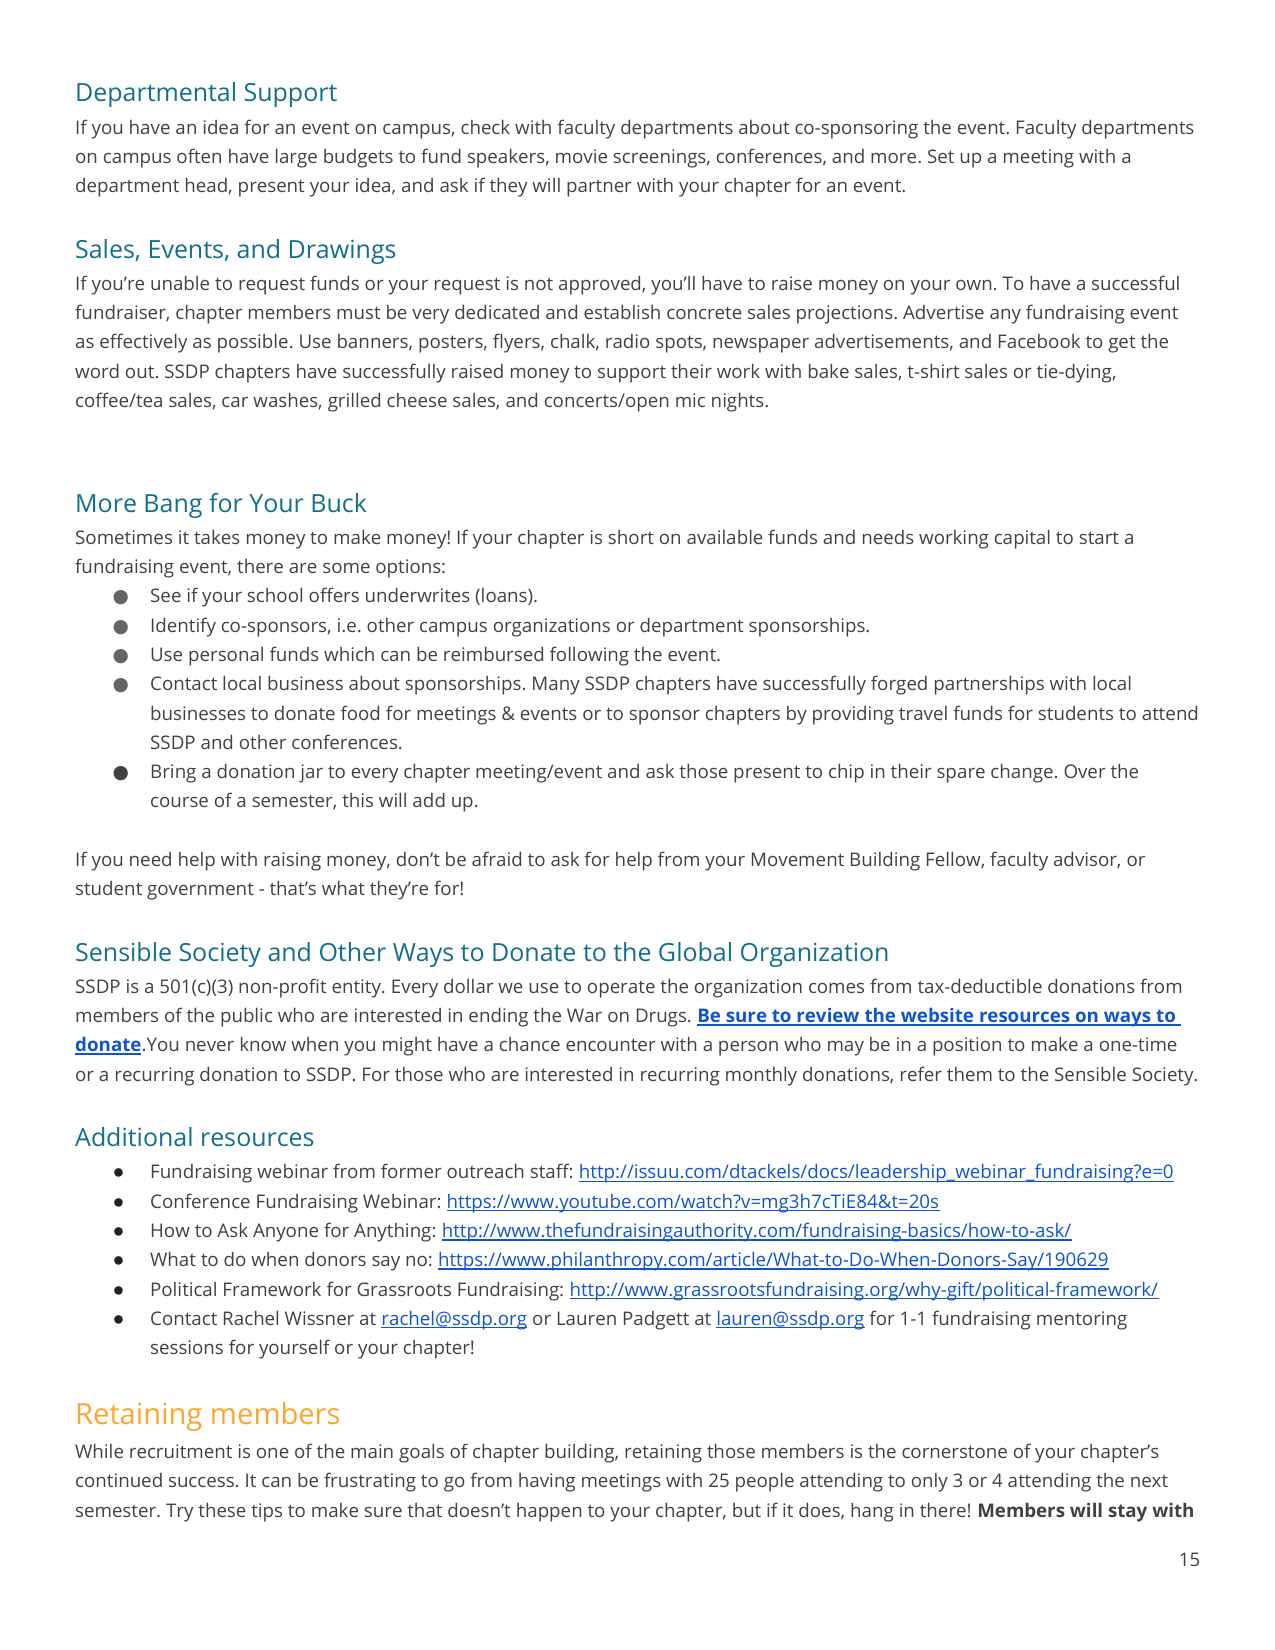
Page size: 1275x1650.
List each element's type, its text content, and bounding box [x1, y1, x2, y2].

list What to do when donors say no: https://www.philanthropy.com/article/What-to-Do-When-Donors-Say/190629 [112, 1247, 1200, 1272]
subtitle Departmental Support [75, 75, 1200, 109]
list Fundraising webinar from former outreach staff: http://issuu.com/dtackels/docs/leadership_webinar_fundraising?e=0 [112, 1159, 1200, 1184]
list See if your school offers underwrites (loans). [112, 583, 1200, 608]
subtitle Additional resources [75, 1120, 1200, 1154]
list Political Framework for Grassroots Fundraising: http://www.grassrootsfundraising.org/why-gift/political-framework/ [112, 1276, 1200, 1301]
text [75, 1439, 1200, 1523]
list Contact Rachel Wissner at rachel@ssdp.org or Lauren Padgett at lauren@ssdp.org for 1-1 fundraising mentoring sessions for yourself or your chapter! [112, 1305, 1200, 1360]
list Bring a donation jar to every chapter meeting/event and ask those present to chip in their spare change. Over the course of a semester, this will add up. [112, 758, 1200, 813]
text Sometimes it takes money to make money! If your chapter is short on available funds and needs working capital to start a fundraising event, there are some options: [75, 524, 1200, 579]
list Contact local business about sponsorships. Many SSDP chapters have successfully forged partnerships with local businesses to donate food for meetings & events or to sponsor chapters by providing travel funds for students to attend SSDP and other conferences. [112, 671, 1200, 755]
list Identify co-sponsors, i.e. other campus organizations or department sponsorships. [112, 612, 1200, 638]
text If you’re unable to request funds or your request is not approved, you’ll have to raise money on your own. To have a successful fundraiser, chapter members must be very dedicated and establish concrete sales projections. Advertise any fundraising event as effectively as possible. Use banners, posters, flyers, chalk, radio spots, newspaper advertisements, and Facebook to get the word out. SSDP chapters have successfully raised money to support their work with bake sales, t-shirt sales or tie-dying, coffee/tea sales, car washes, grilled cheese sales, and concerts/open mic nights. [75, 270, 1200, 413]
subtitle Sales, Events, and Drawings [75, 231, 1200, 265]
text If you have an idea for an event on campus, check with faculty departments about co-sponsoring the event. Faculty departments on campus often have large budgets to fund speakers, movie screenings, conferences, and more. Set up a meeting with a department head, present your idea, and ask if they will partner with your chapter for an event. [75, 114, 1200, 198]
subtitle More Bang for Your Buck [75, 485, 1200, 519]
subtitle Sensible Society and Other Ways to Donate to the Global Organization [75, 934, 1200, 968]
list How to Ask Anyone for Anything: http://www.thefundraisingauthority.com/fundraising-basics/how-to-ask/ [112, 1217, 1200, 1243]
text If you need help with raising money, don’t be afraid to ask for help from your Movement Building Fellow, faculty advisor, or student government - that’s what they’re for! [75, 846, 1200, 901]
text SSDP is a 501(c)(3) non-profit entity. Every dollar we use to operate the organization comes from tax-deductible donations from members of the public who are interested in ending the War on Drugs. Be sure to review the website resources on ways to donate.You never know when you might have a chance encounter with a person who may be in a position to make a one-time or a recurring donation to SSDP. For those who are interested in recurring monthly donations, refer them to the Sensible Society. [75, 973, 1200, 1087]
subtitle Retaining members [75, 1393, 1200, 1433]
list Conference Fundraising Webinar: https://www.youtube.com/watch?v=mg3h7cTiE84&t=20s [112, 1188, 1200, 1214]
list Use personal funds which can be reimbursed following the event. [112, 641, 1200, 667]
